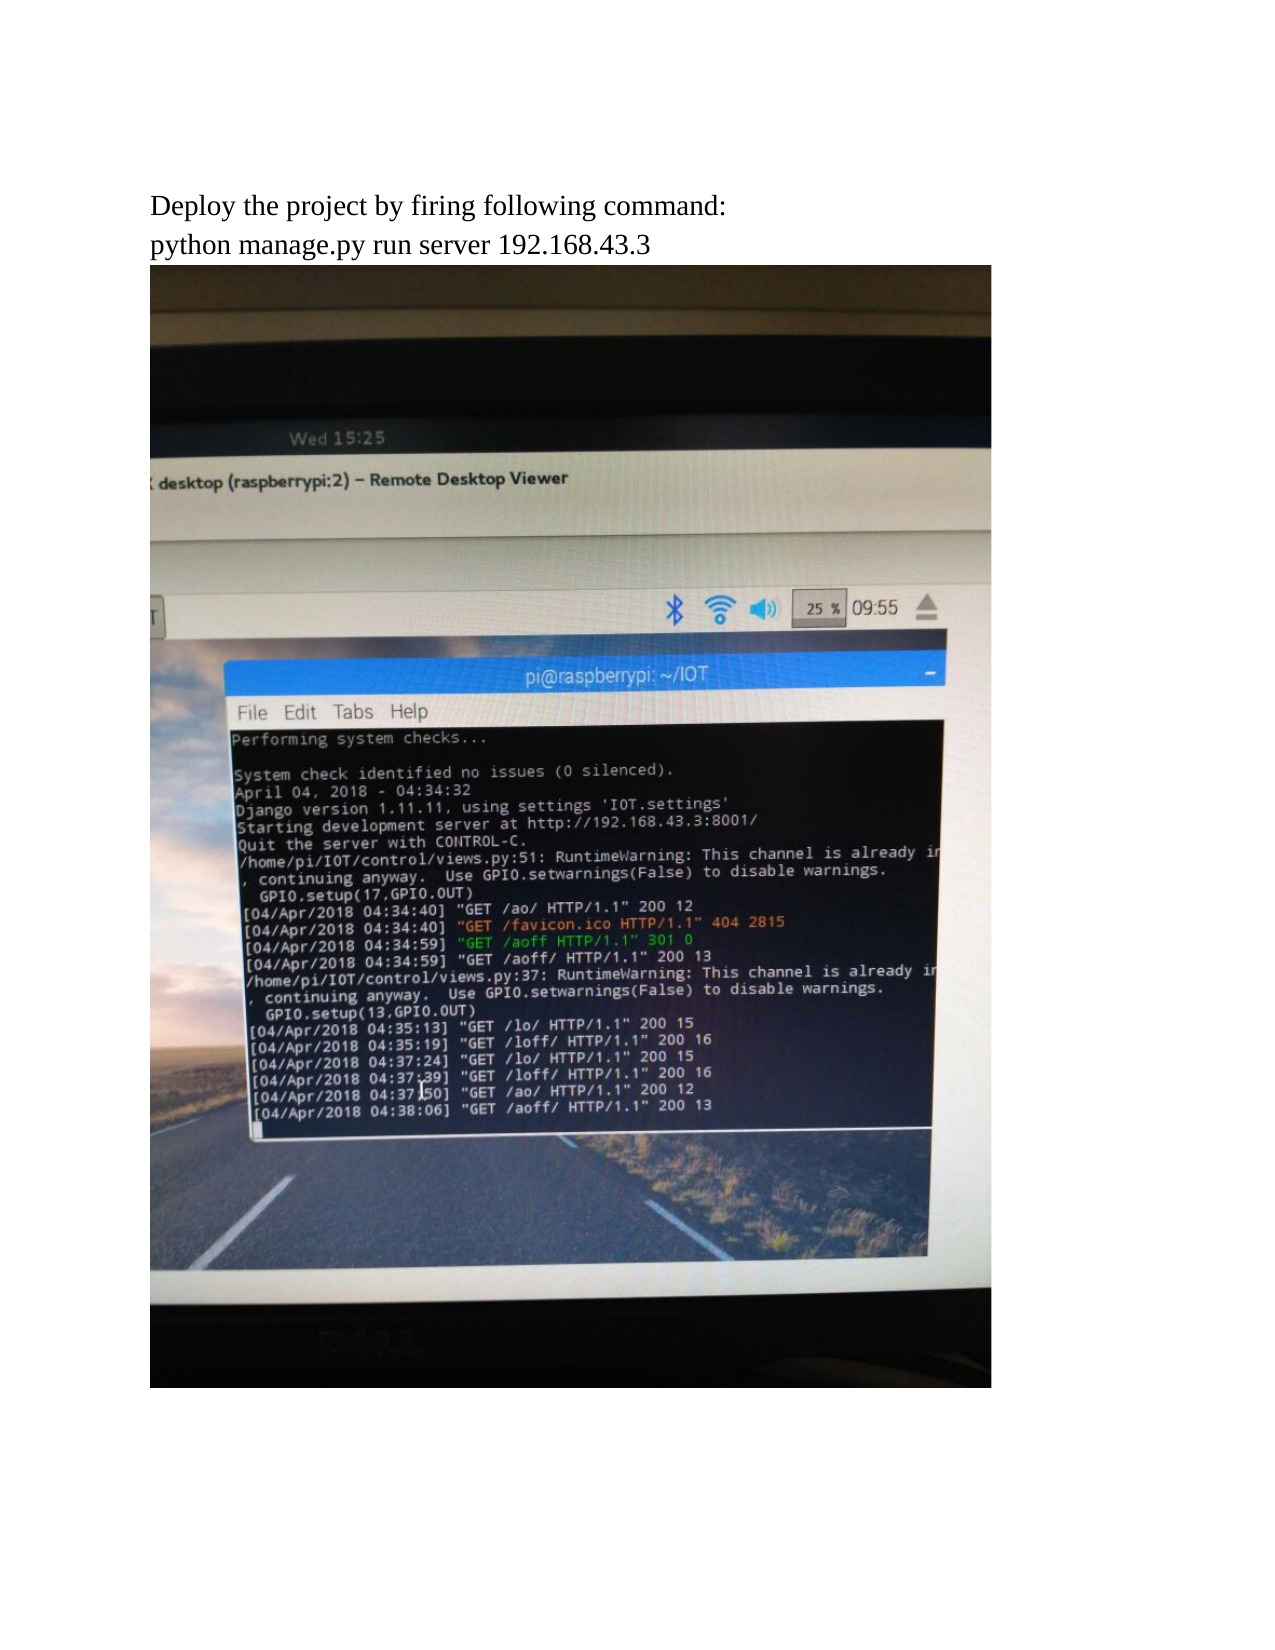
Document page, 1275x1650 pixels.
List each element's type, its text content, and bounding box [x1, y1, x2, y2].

text Deploy the project by firing following command: [150, 188, 1125, 222]
text python manage.py run server 192.168.43.3 [150, 227, 1125, 261]
picture [150, 265, 992, 1388]
